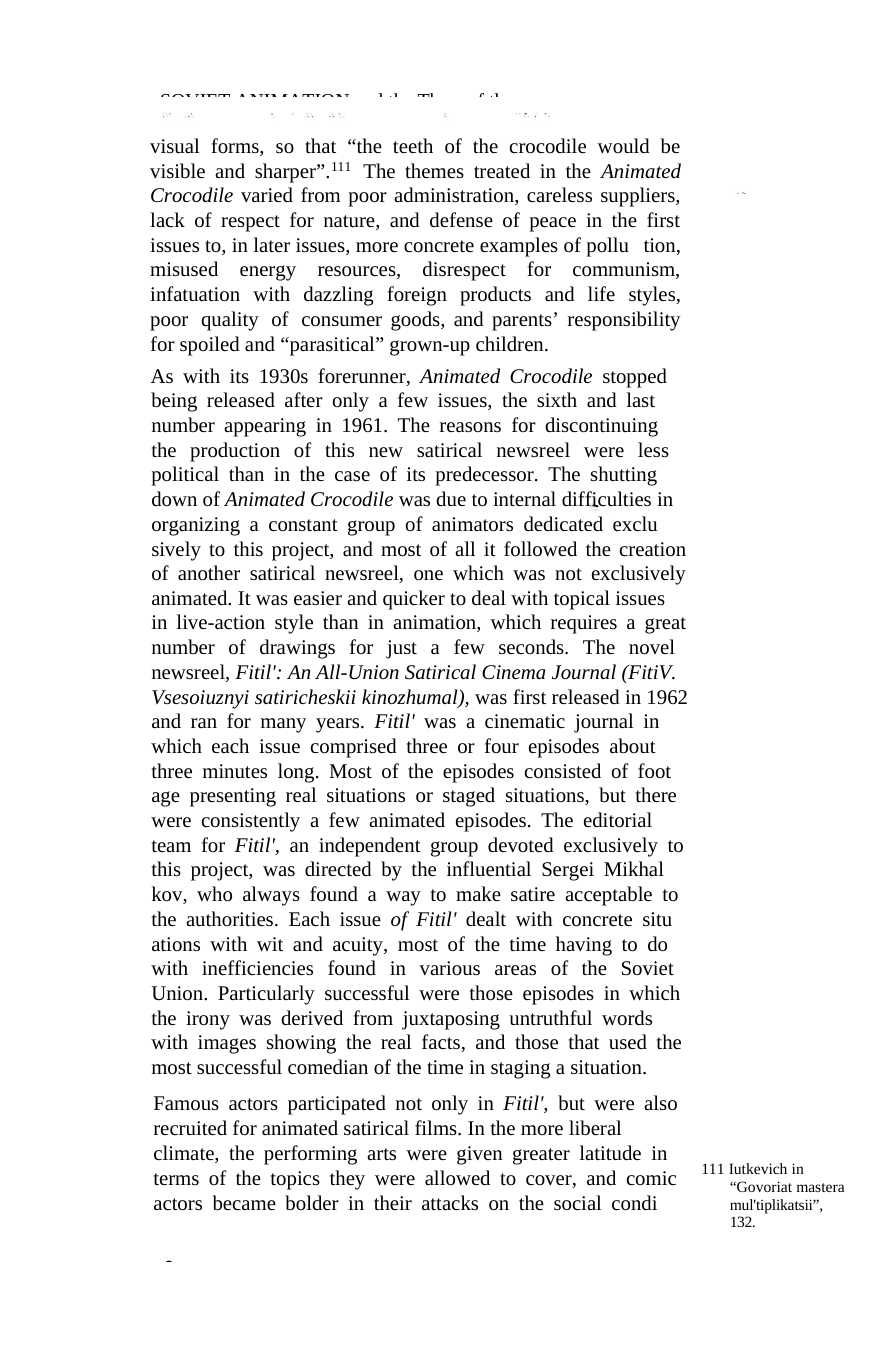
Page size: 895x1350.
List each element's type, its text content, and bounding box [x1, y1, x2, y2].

text Famous actors participated not only in Fitil', but were also recruited for animated satirical films. In the more liberal climate, the performing arts were given greater latitude in terms of the topics they were allowed to cover, and comic actors became bolder in their attacks on the social condi­ [153, 1090, 687, 1215]
text visual forms, so that “the teeth of the crocodile would be visible and sharper”.111 The themes treated in the Animated Crocodile varied from poor administration, careless suppliers, lack of respect for nature, and defense of peace in the first issues to, in later issues, more concrete examples of pollu­ tion, misused energy resources, disrespect for communism, infatuation with dazzling foreign products and life styles, poor quality of consumer goods, and parents’ responsibility for spoiled and “parasitical” grown-up children. [150, 133, 681, 356]
text As with its 1930s forerunner, Animated Crocodile stopped being released after only a few issues, the sixth and last number appearing in 1961. The reasons for discontinuing the production of this new satirical newsreel were less political than in the case of its predecessor. The shutting down of Animated Crocodile was due to internal difficulties in organizing a constant group of animators dedicated exclu­ sively to this project, and most of all it followed the creation of another satirical newsreel, one which was not exclusively animated. It was easier and quicker to deal with topical issues in live-action style than in animation, which requires a great number of drawings for just a few seconds. The novel newsreel, Fitil': An All-Union Satirical Cinema Journal (FitiV. Vsesoiuznyi satiricheskii kinozhumal), was first released in 1962 and ran for many years. Fitil' was a cinematic journal in which each issue comprised three or four episodes about three minutes long. Most of the episodes consisted of foot­ age presenting real situations or staged situations, but there were consistently a few animated episodes. The editorial team for Fitil', an independent group devoted exclusively to this project, was directed by the influential Sergei Mikhal­ kov, who always found a way to make satire acceptable to the authorities. Each issue of Fitil' dealt with concrete situ­ ations with wit and acuity, most of the time having to do with inefficiencies found in various areas of the Soviet Union. Particularly successful were those episodes in which the irony was derived from juxtaposing untruthful words with images showing the real facts, and those that used the most successful comedian of the time in staging a situation. [150, 364, 690, 1079]
list Iutkevich in “Govoriat mastera mul'tiplikatsii”, 132. [701, 1161, 846, 1231]
picture [162, 112, 746, 700]
